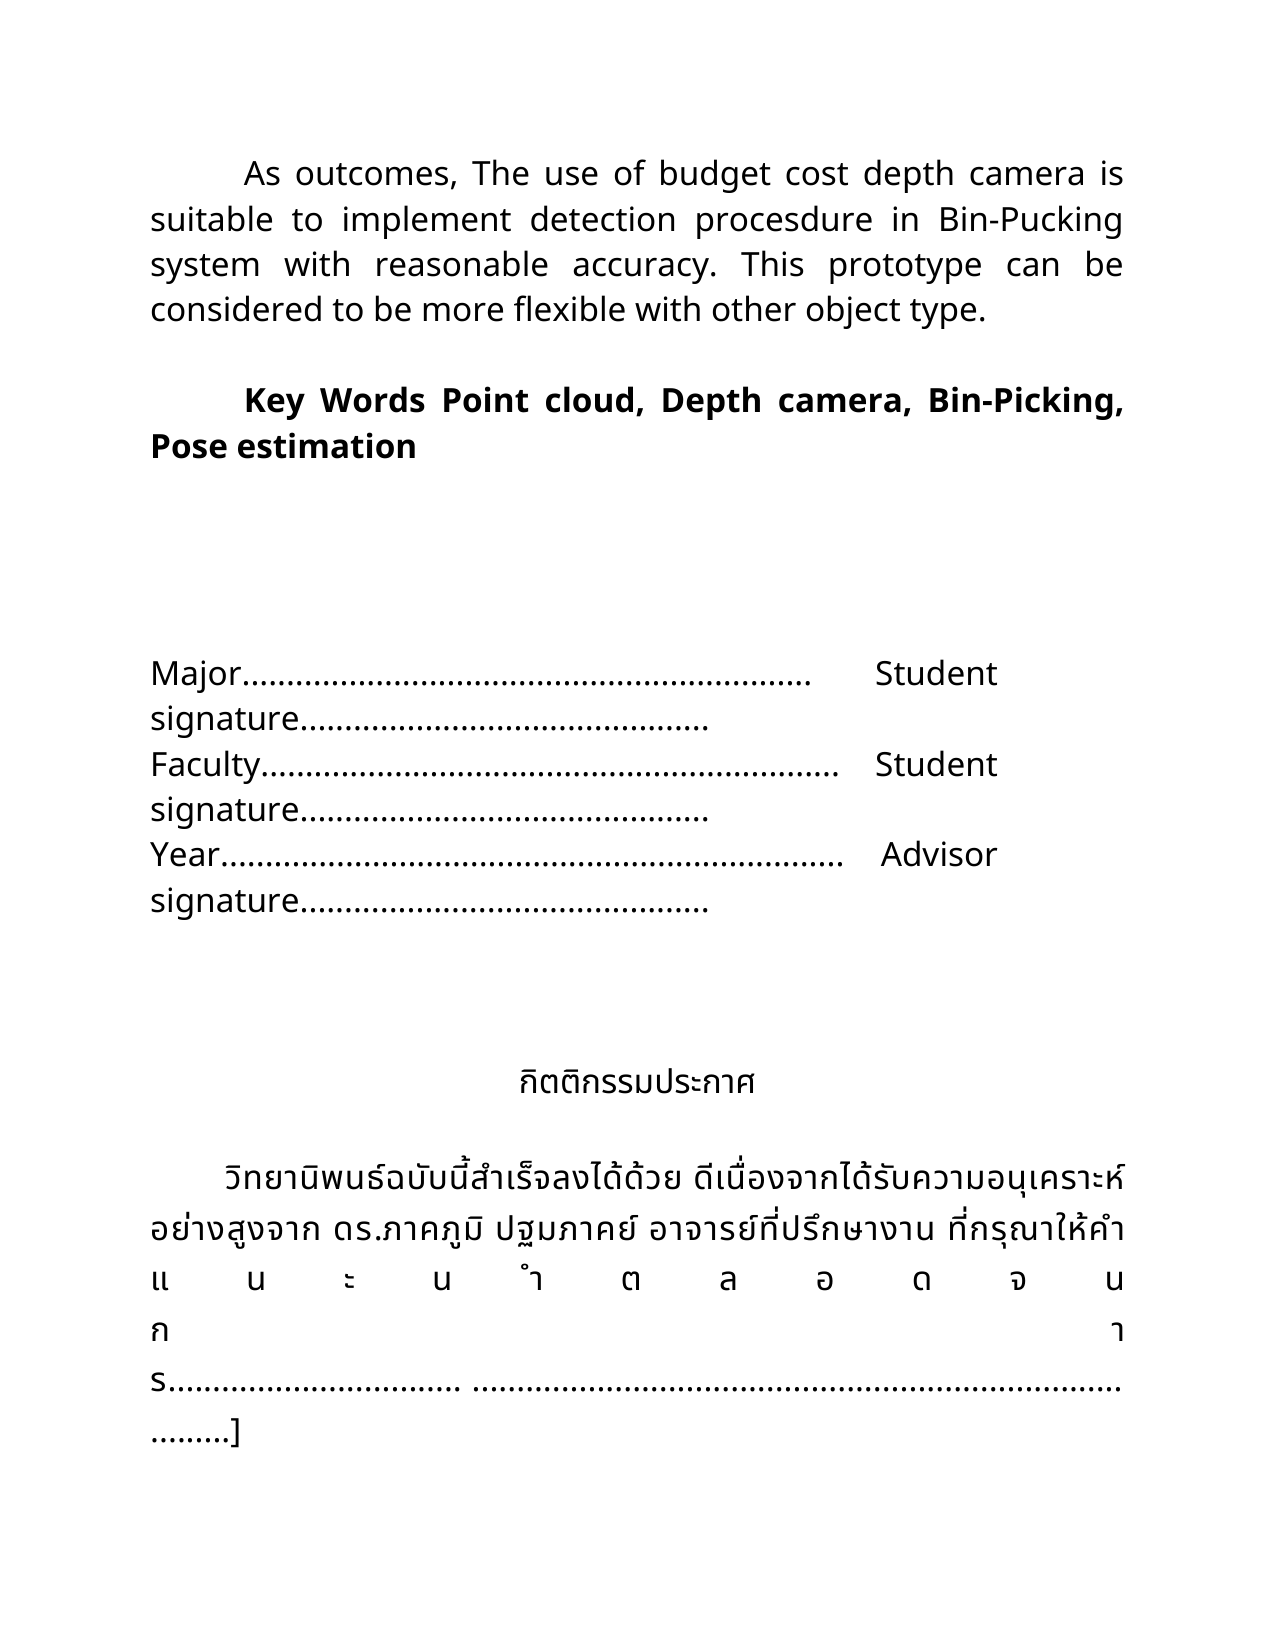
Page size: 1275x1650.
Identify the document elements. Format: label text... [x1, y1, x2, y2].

text Key Words Point cloud, Depth camera, Bin-Picking, Pose estimation [150, 377, 1125, 468]
text วิทยานิพนธ์ฉบับนี้สำเร็จลงได้ด้วย ดีเนื่องจากได้รับความอนุเคราะห์อย่างสูงจาก ดร.ภาคภูมิ ปฐมภาคย์ อาจารย์ที่ปรึกษางาน ที่กรุณาให้คำแนะนำตลอดจนการ................................. ..................................................................................] [150, 1154, 1125, 1452]
text As outcomes, The use of budget cost depth camera is suitable to implement detection procesdure in Bin-Pucking system with reasonable accuracy. This prototype can be considered to be more flexible with other object type. [150, 150, 1125, 332]
text กิตติกรรมประกาศ [150, 1058, 1125, 1109]
text Faculty................................................................. Student signature.............................................. [150, 740, 1125, 831]
text Year...................................................................... Advisor signature.............................................. [150, 831, 1125, 922]
text Major................................................................ Student signature.............................................. [150, 649, 1125, 740]
